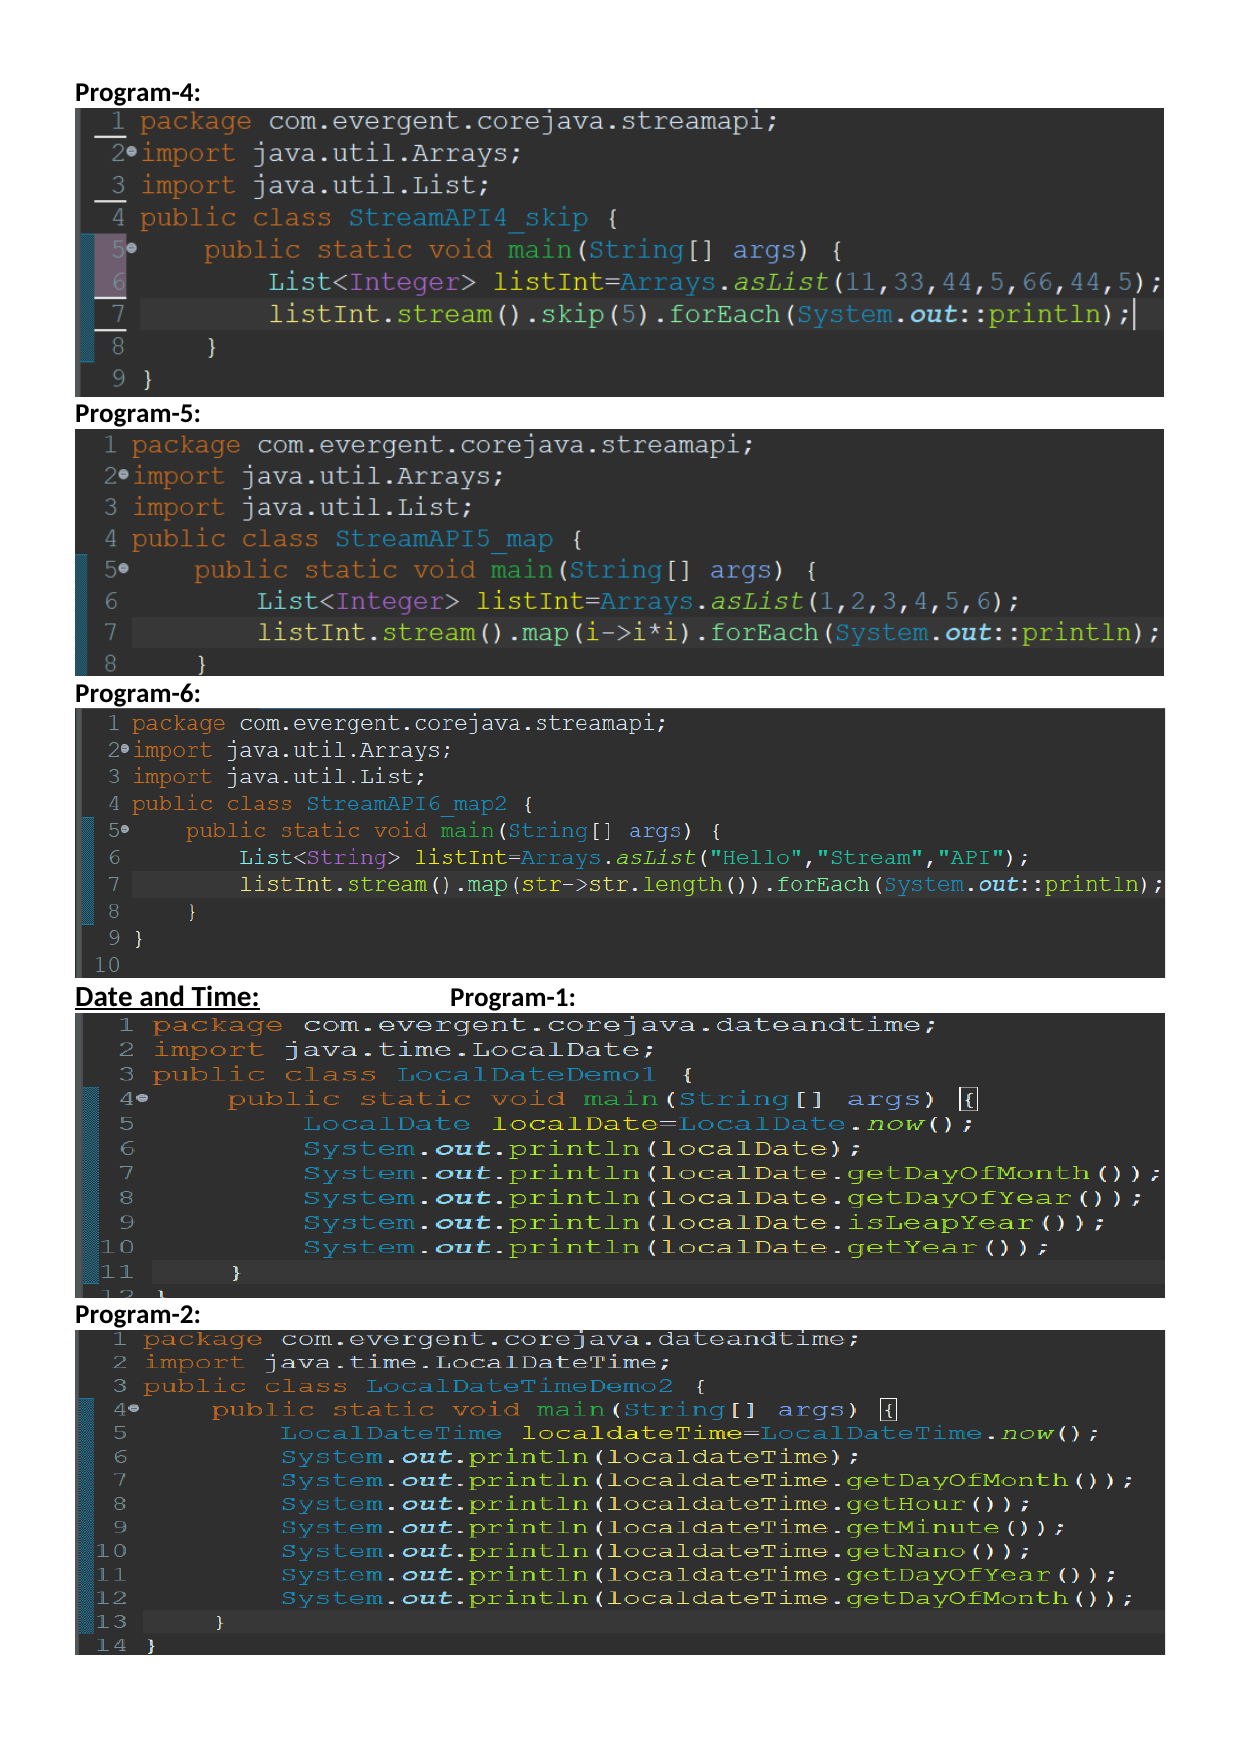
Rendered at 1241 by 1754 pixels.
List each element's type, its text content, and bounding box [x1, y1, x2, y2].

list Program-4: [75, 75, 1165, 108]
list Program-5: [75, 396, 1165, 429]
picture [75, 1013, 1165, 1298]
picture [75, 708, 1166, 978]
picture [75, 108, 1164, 397]
list Date and Time: Program-1: [75, 978, 1165, 1013]
list Program-2: [75, 1298, 1165, 1330]
picture [75, 1330, 1166, 1655]
list Program-6: [75, 676, 1165, 708]
picture [75, 429, 1164, 676]
